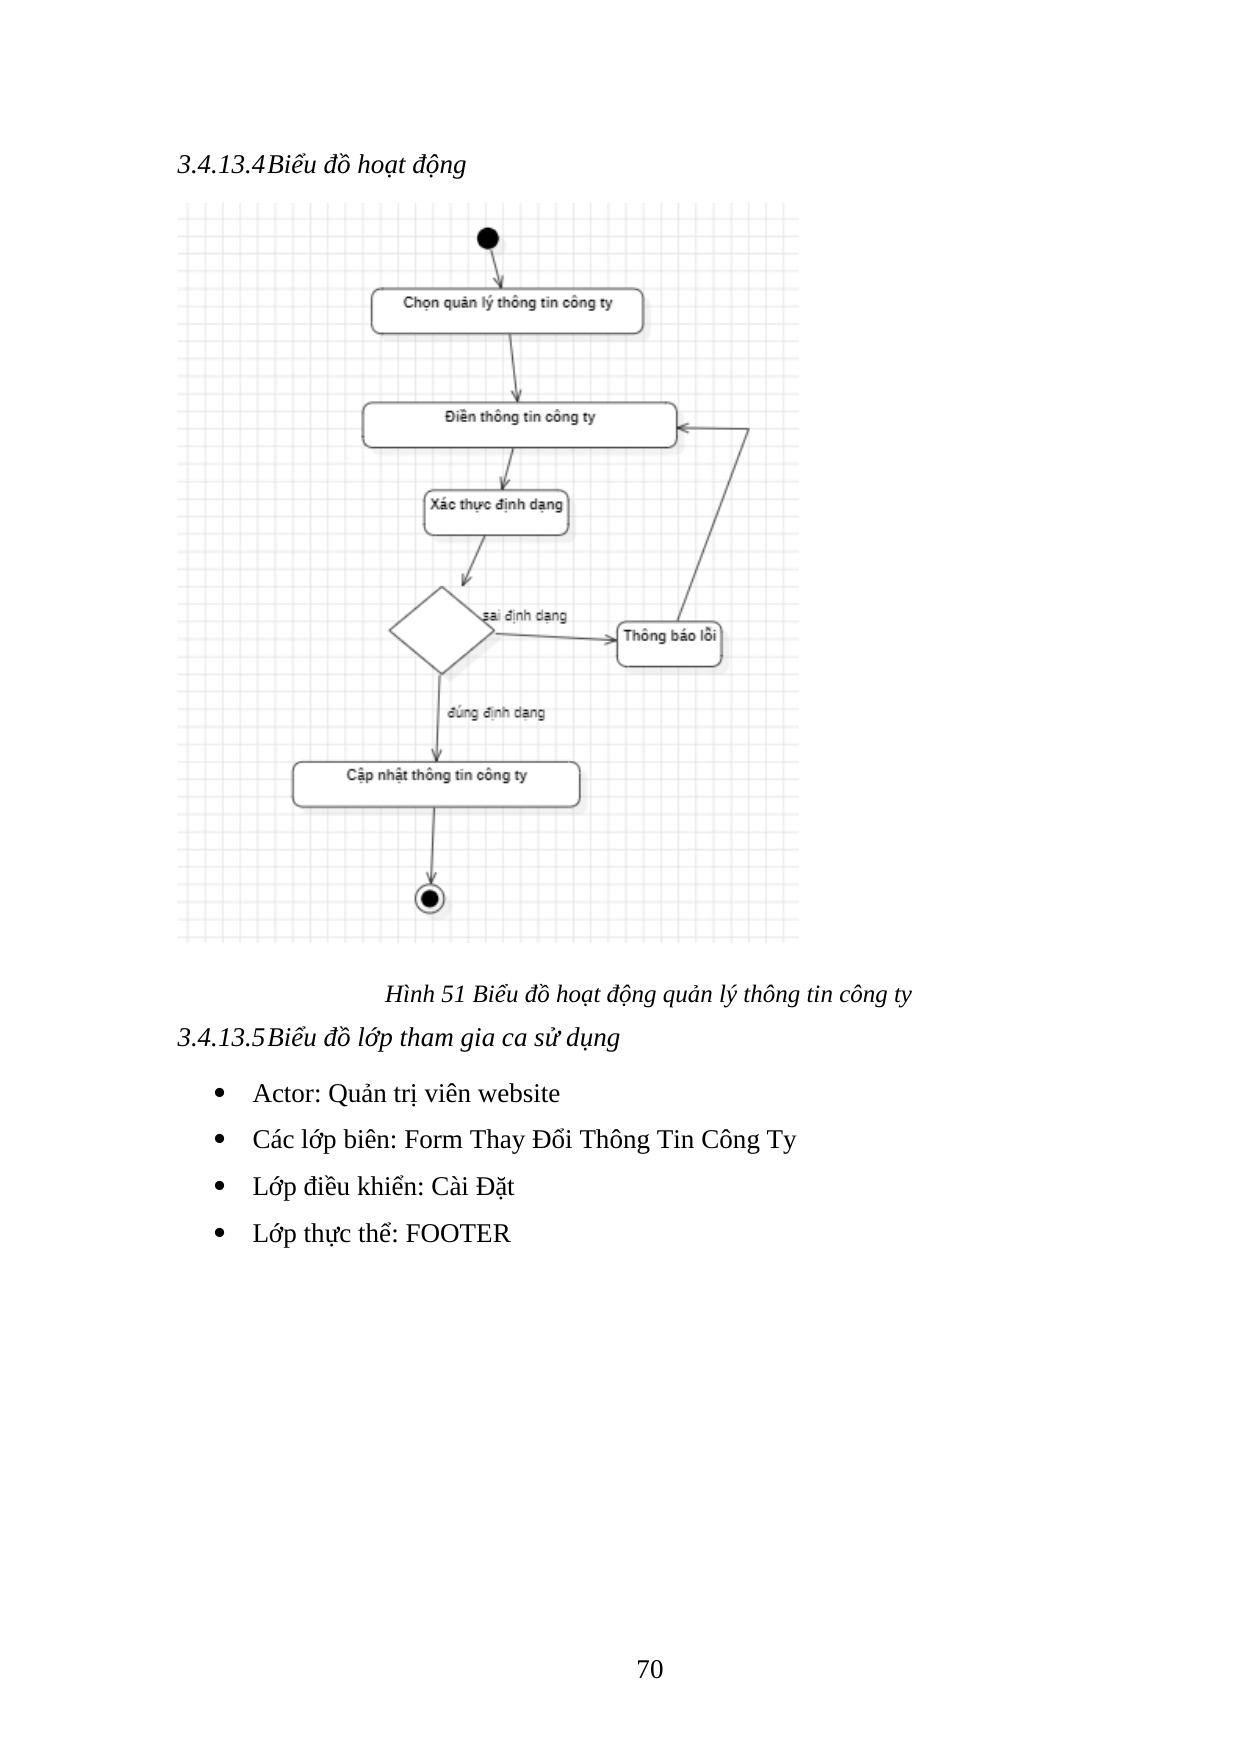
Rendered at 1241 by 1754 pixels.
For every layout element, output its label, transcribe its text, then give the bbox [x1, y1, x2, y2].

text Hình 51 Biểu đồ hoạt động quản lý thông tin công ty [177, 979, 1122, 1008]
list Các lớp biên: Form Thay Đổi Thông Tin Công Ty [215, 1124, 1122, 1155]
subtitle Biểu đồ hoạt động [177, 148, 1122, 179]
subtitle Biểu đồ lớp tham gia ca sử dụng [177, 1021, 1122, 1052]
list Lớp điều khiển: Cài Đặt [215, 1171, 1122, 1202]
list Actor: Quản trị viên website [215, 1077, 1122, 1108]
list Lớp thực thể: FOOTER [215, 1217, 1122, 1249]
picture [177, 203, 800, 943]
